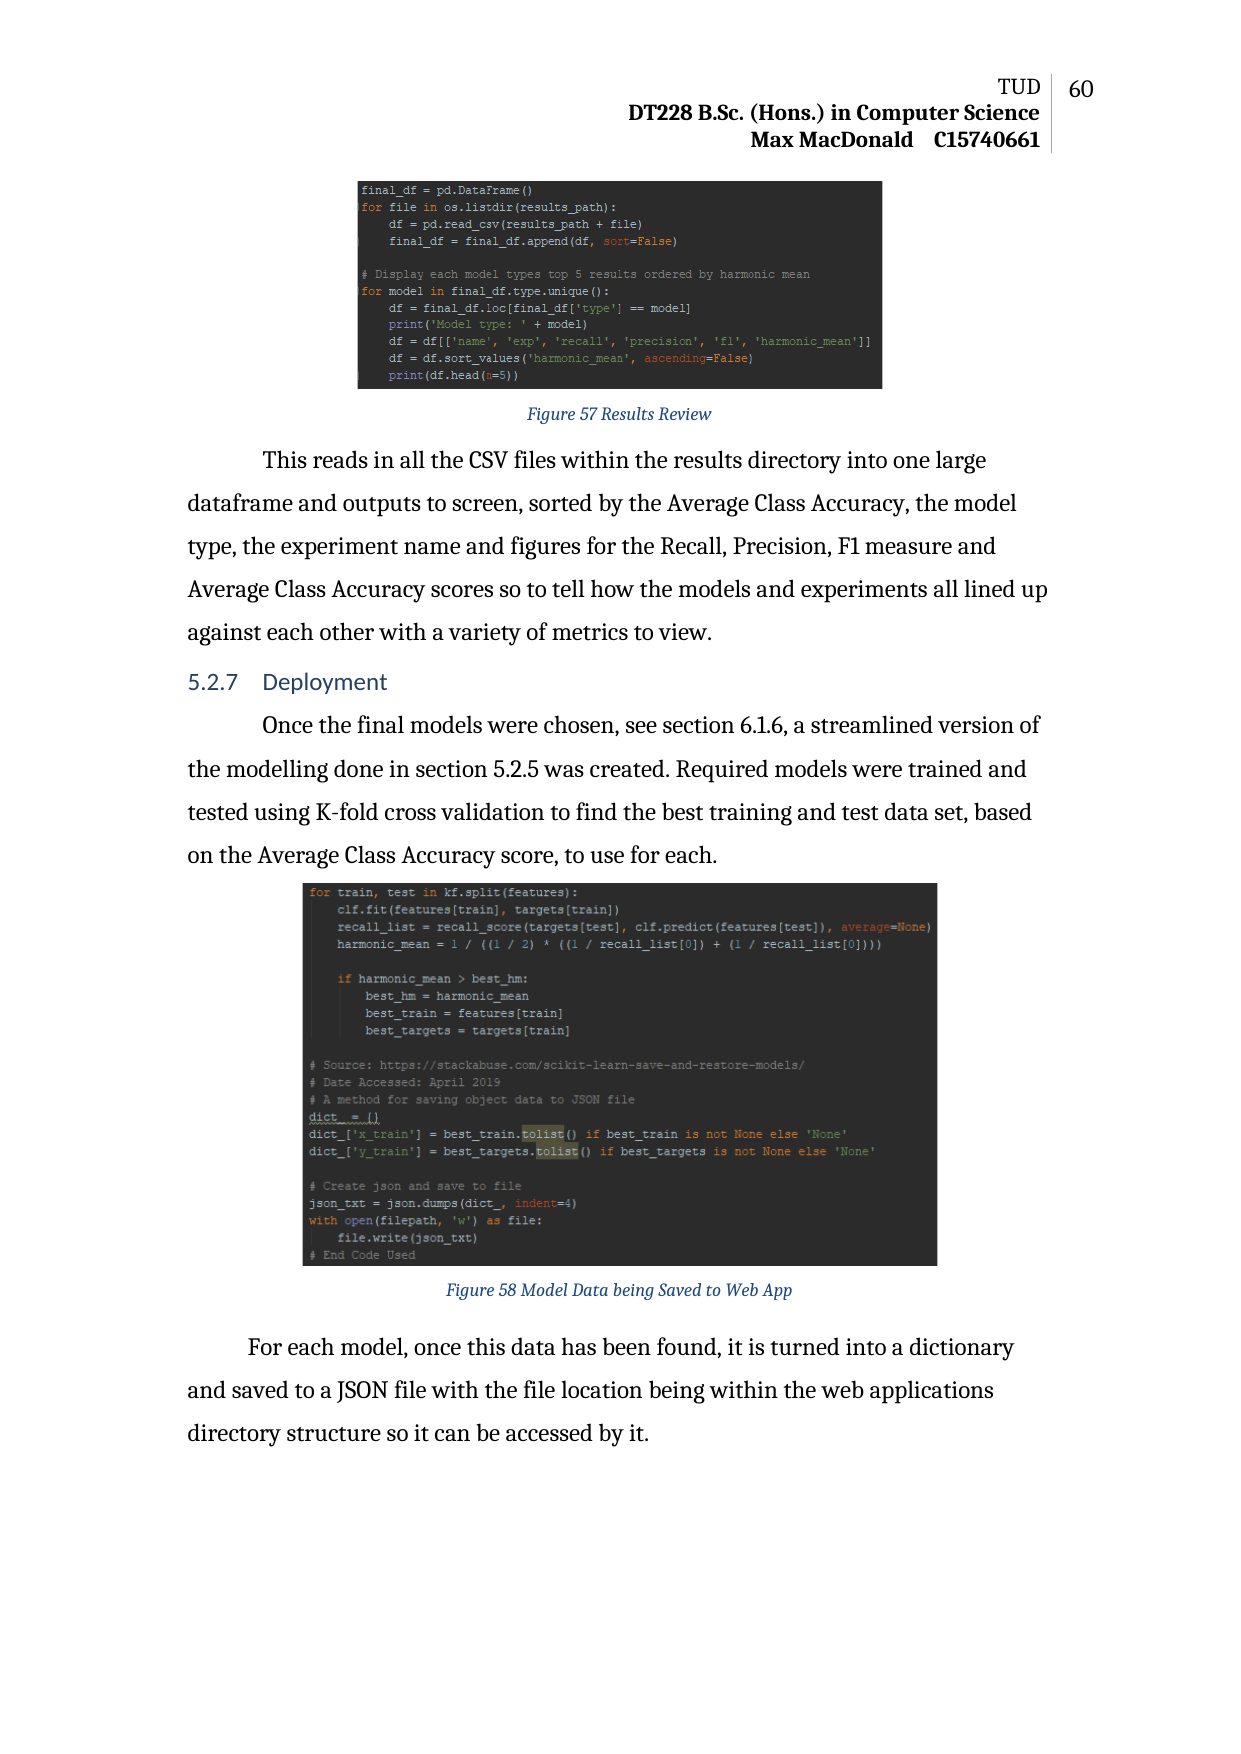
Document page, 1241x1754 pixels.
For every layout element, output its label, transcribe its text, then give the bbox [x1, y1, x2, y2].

text Figure 58 Model Data being Saved to Web App [187, 1279, 1053, 1301]
subtitle Deployment [187, 666, 1053, 696]
text For each model, once this data has been found, it is turned into a dictionary and saved to a JSON file with the file location being within the web applications directory structure so it can be accessed by it. [187, 1333, 1053, 1448]
text Figure 57 Results Review [187, 403, 1053, 425]
picture [357, 181, 883, 389]
picture [302, 883, 938, 1266]
text This reads in all the CSV files within the results directory into one large dataframe and outputs to screen, sorted by the Average Class Accuracy, the model type, the experiment name and figures for the Recall, Precision, F1 measure and Average Class Accuracy scores so to tell how the models and experiments all lined up against each other with a variety of metrics to view. [187, 446, 1053, 647]
text Once the final models were chosen, see section 6.1.6, a streamlined version of the modelling done in section 5.2.5 was created. Required models were trained and tested using K-fold cross validation to find the best training and test data set, based on the Average Class Accuracy score, to use for each. [187, 711, 1053, 869]
